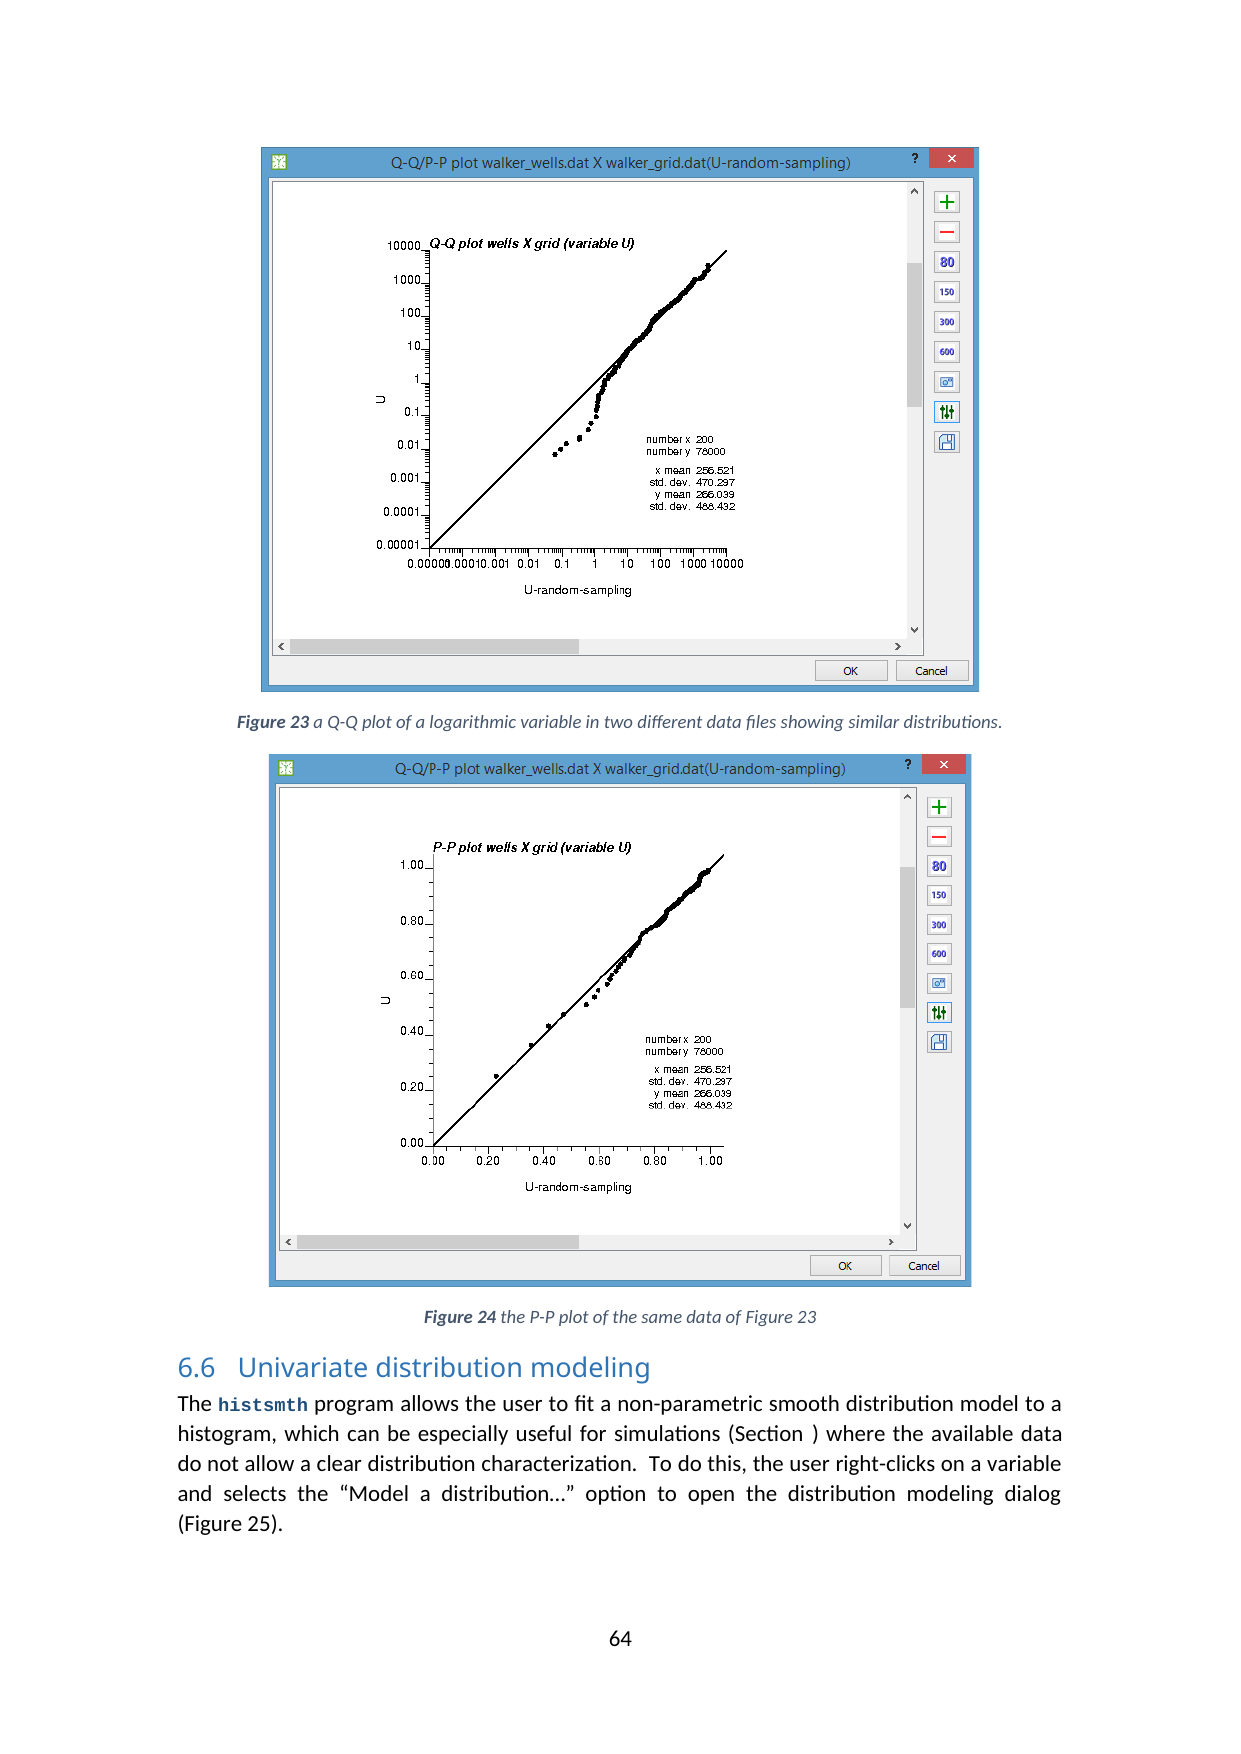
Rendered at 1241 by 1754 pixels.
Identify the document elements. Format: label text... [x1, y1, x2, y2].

picture [268, 754, 972, 1287]
text Figure 23 a Q-Q plot of a logarithmic variable in two different data files showing similar distributions. [177, 710, 1063, 733]
text The histsmth program allows the user to fit a non-parametric smooth distribution model to a histogram, which can be especially useful for simulations (Section 0) where the available data do not allow a clear distribution characterization. To do this, the user right-clicks on a variable and selects the “Model a distribution…” option to open the distribution modeling dialog (Figure 25). [177, 1389, 1063, 1537]
picture [261, 147, 980, 692]
text Figure 24 the P-P plot of the same data of Figure 23 [177, 1305, 1063, 1328]
subtitle Univariate distribution modeling [177, 1349, 1063, 1386]
